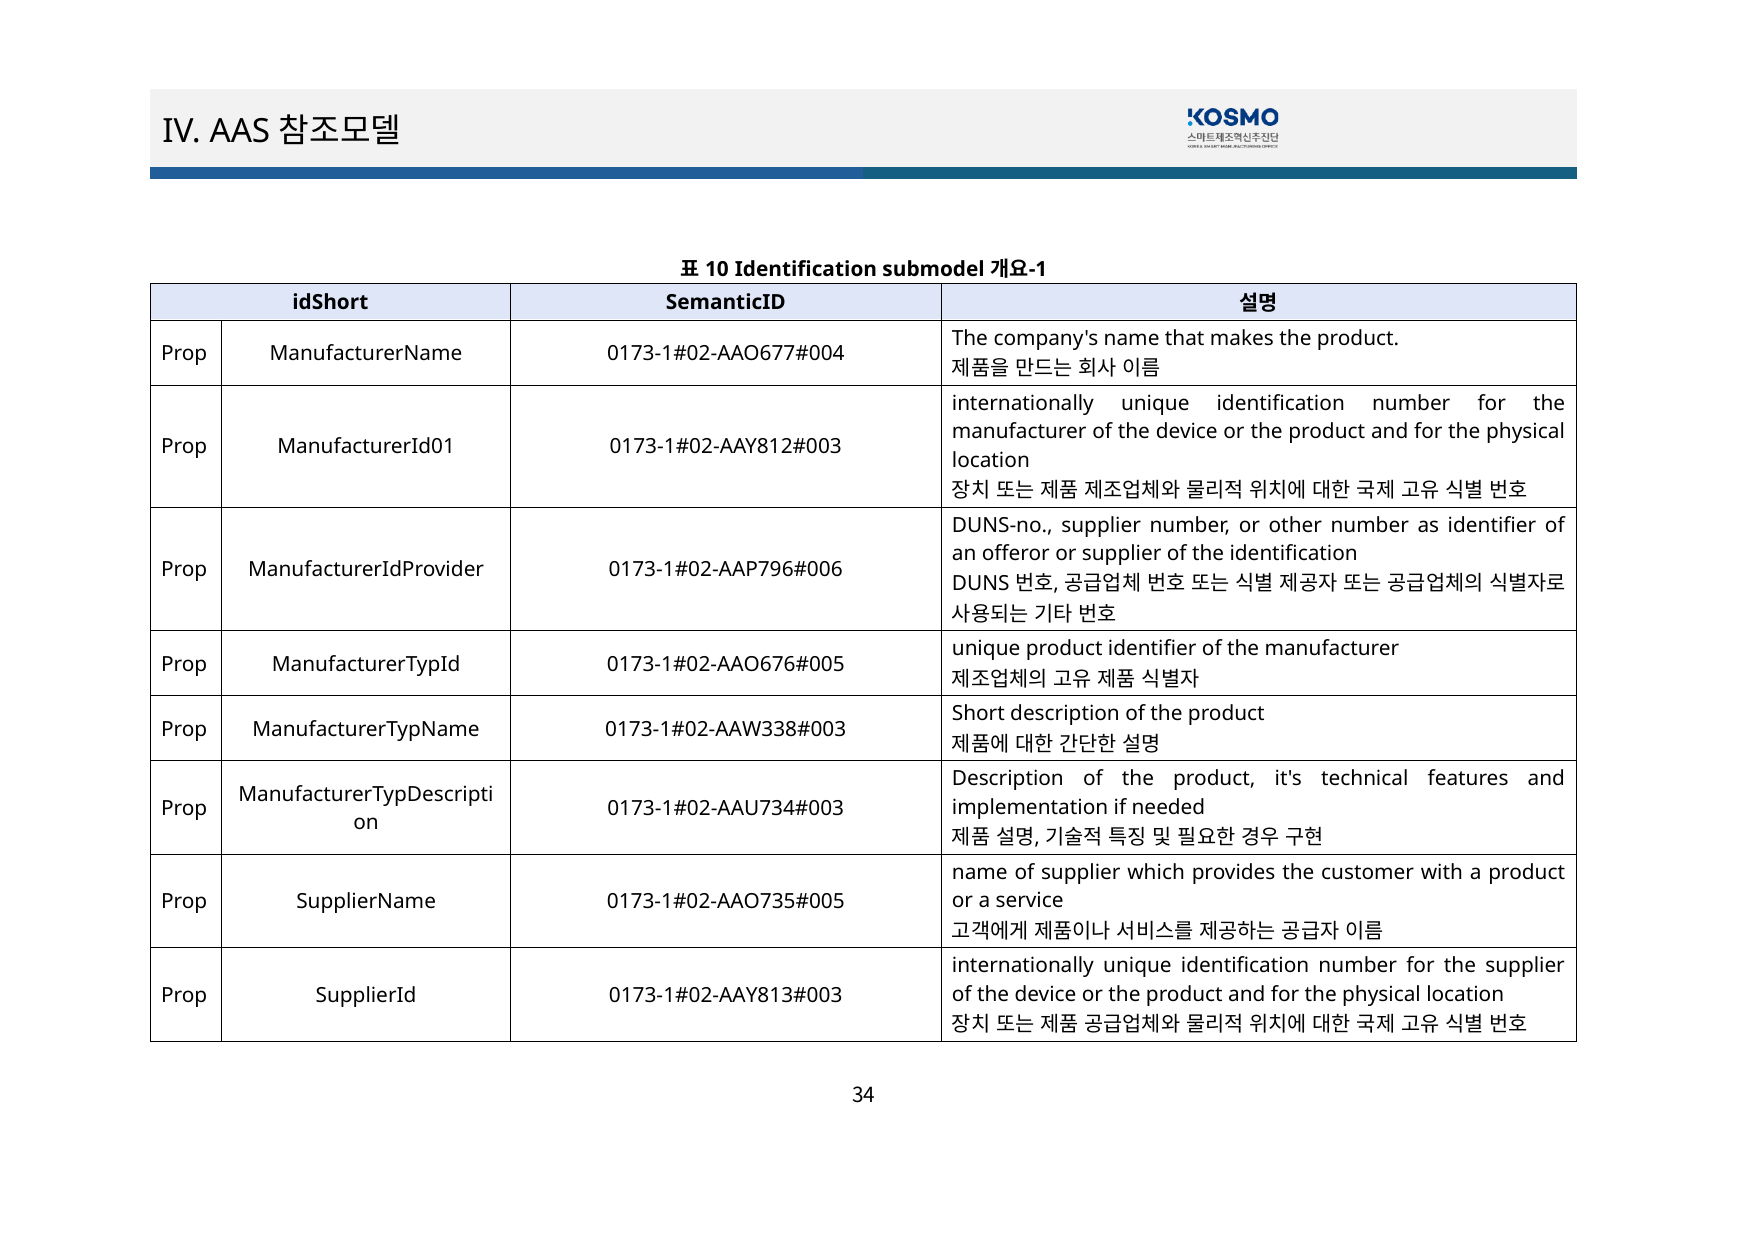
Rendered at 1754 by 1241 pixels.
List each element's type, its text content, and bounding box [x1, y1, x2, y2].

table_cell Prop [151, 321, 221, 384]
picture [1187, 108, 1279, 148]
table_cell ManufacturerIdProvider [222, 508, 510, 630]
table_cell ManufacturerTypName [222, 696, 510, 760]
table_cell Prop [151, 761, 221, 854]
table_cell 0173-1#02-AAY813#003 [511, 948, 941, 1041]
table_cell Prop [151, 508, 221, 630]
table_cell Prop [151, 855, 221, 947]
table_cell SupplierId [222, 948, 510, 1041]
table_cell SupplierName [222, 855, 510, 947]
table_cell 0173-1#02-AAO676#005 [511, 631, 941, 695]
table_cell The company's name that makes the product. 제품을 만드는 회사 이름 [942, 321, 1576, 384]
table_cell 0173-1#02-AAO735#005 [511, 855, 941, 947]
table_cell DUNS-no., supplier number, or other number as identifier of an offeror or supplier of the identification DUNS 번호, 공급업체 번호 또는 식별 제공자 또는 공급업체의 식별자로 사용되는 기타 번호 [942, 508, 1576, 630]
table_cell ManufacturerId01 [222, 386, 510, 506]
table_cell 0173-1#02-AAU734#003 [511, 761, 941, 854]
table_cell ManufacturerName [222, 321, 510, 384]
table_cell 0173-1#02-AAO677#004 [511, 321, 941, 384]
table_cell Short description of the product 제품에 대한 간단한 설명 [942, 696, 1576, 760]
table_cell 0173-1#02-AAP796#006 [511, 508, 941, 630]
table_cell ManufacturerTypDescription [222, 761, 510, 854]
table_cell Prop [151, 631, 221, 695]
table_cell Prop [151, 948, 221, 1041]
table_header 설명 [942, 284, 1576, 319]
table_cell unique product identifier of the manufacturer 제조업체의 고유 제품 식별자 [942, 631, 1576, 695]
table_cell 0173-1#02-AAY812#003 [511, 386, 941, 506]
table_header SemanticID [511, 284, 941, 319]
table_cell Prop [151, 696, 221, 760]
table_cell Description of the product, it's technical features and implementation if needed 제품 설명, 기술적 특징 및 필요한 경우 구현 [942, 761, 1576, 854]
table_cell ManufacturerTypId [222, 631, 510, 695]
table_header idShort [151, 284, 510, 319]
table_cell 0173-1#02-AAW338#003 [511, 696, 941, 760]
table_cell name of supplier which provides the customer with a product or a service 고객에게 제품이나 서비스를 제공하는 공급자 이름 [942, 855, 1576, 947]
table_cell Prop [151, 386, 221, 506]
table_cell internationally unique identification number for the manufacturer of the device or the product and for the physical location 장치 또는 제품 제조업체와 물리적 위치에 대한 국제 고유 식별 번호 [942, 386, 1576, 506]
table_cell internationally unique identification number for the supplier of the device or the product and for the physical location 장치 또는 제품 공급업체와 물리적 위치에 대한 국제 고유 식별 번호 [942, 948, 1576, 1041]
